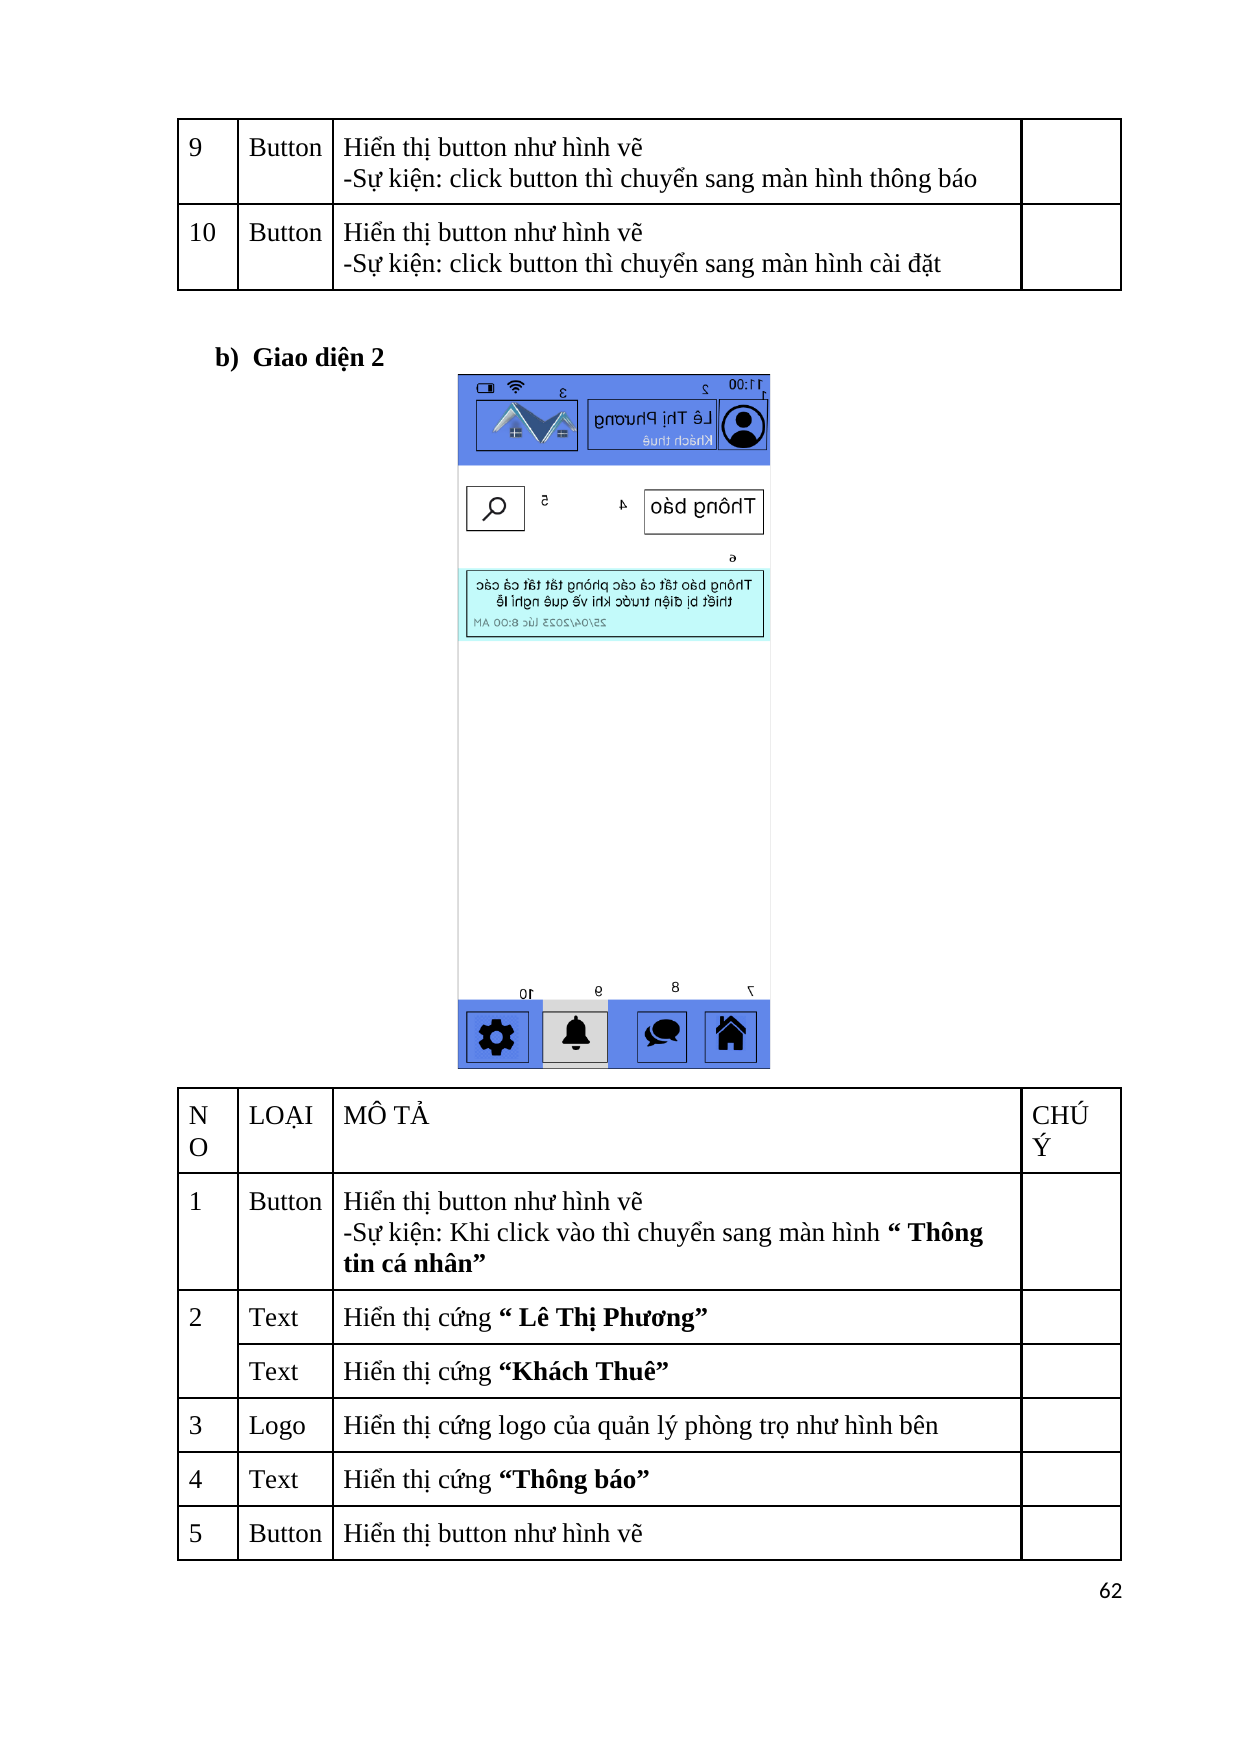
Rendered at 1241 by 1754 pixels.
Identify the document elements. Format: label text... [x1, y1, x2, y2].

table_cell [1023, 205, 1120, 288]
list Giao diện 2 [215, 341, 1122, 372]
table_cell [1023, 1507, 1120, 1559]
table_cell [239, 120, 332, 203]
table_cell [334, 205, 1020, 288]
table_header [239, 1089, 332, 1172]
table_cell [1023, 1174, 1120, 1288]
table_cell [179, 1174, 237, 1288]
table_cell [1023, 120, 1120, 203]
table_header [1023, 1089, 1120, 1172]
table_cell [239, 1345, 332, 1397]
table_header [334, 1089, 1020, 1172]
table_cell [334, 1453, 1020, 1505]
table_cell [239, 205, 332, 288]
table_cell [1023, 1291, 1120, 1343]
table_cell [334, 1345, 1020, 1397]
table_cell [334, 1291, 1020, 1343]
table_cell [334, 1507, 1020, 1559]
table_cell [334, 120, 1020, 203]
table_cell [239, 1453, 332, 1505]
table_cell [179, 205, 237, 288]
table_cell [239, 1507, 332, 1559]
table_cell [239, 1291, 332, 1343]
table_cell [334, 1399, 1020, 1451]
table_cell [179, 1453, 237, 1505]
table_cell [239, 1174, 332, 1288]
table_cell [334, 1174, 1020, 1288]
picture [457, 374, 771, 1069]
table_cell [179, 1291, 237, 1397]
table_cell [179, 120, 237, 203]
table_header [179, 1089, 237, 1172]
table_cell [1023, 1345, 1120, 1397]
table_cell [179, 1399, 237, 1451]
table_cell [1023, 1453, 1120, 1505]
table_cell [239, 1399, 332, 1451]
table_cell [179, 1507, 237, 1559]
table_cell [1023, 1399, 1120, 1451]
